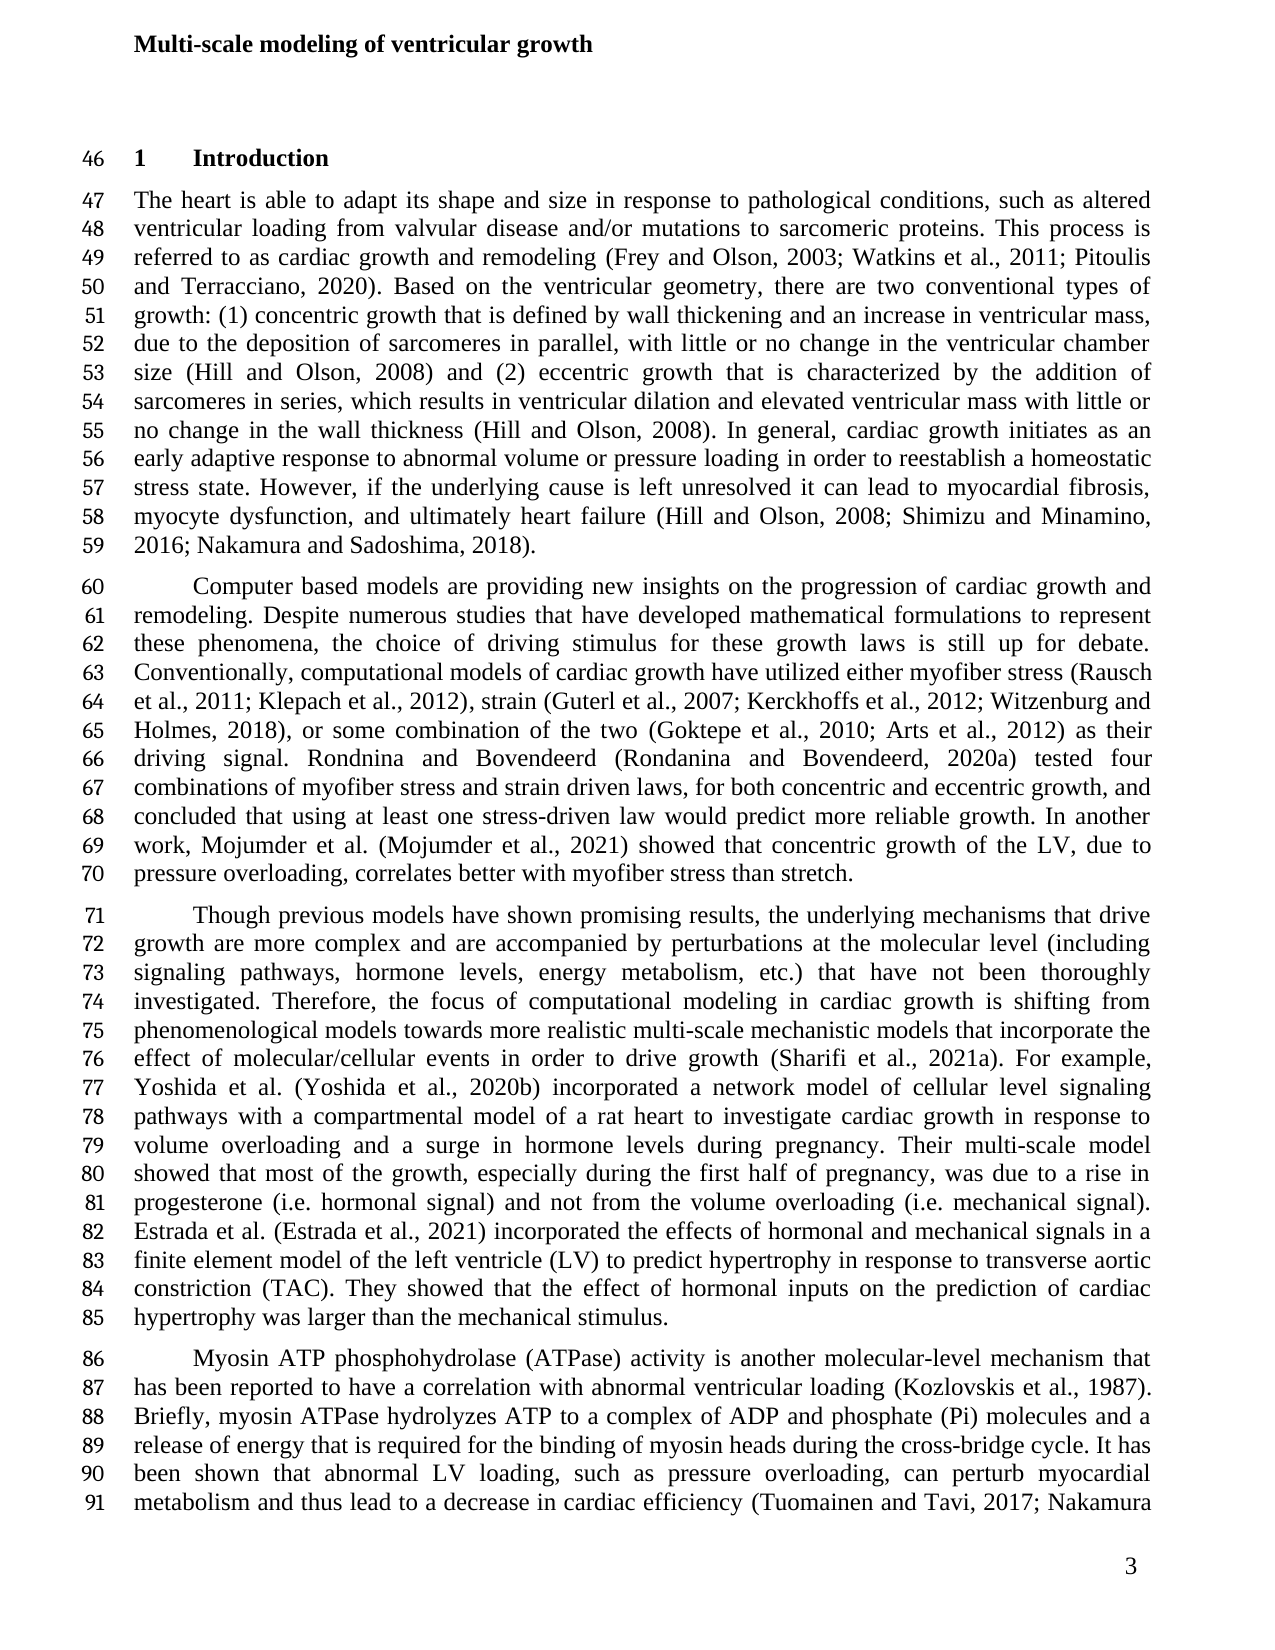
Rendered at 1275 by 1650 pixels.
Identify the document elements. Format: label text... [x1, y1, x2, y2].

text Though previous models have shown promising results, the underlying mechanisms that drive growth are more complex and are accompanied by perturbations at the molecular level (including signaling pathways, hormone levels, energy metabolism, etc.) that have not been thoroughly investigated. Therefore, the focus of computational modeling in cardiac growth is shifting from phenomenological models towards more realistic multi-scale mechanistic models that incorporate the effect of molecular/cellular events in order to drive growth (Sharifi et al., 2021a). For example, Yoshida et al. (Yoshida et al., 2020b) incorporated a network model of cellular level signaling pathways with a compartmental model of a rat heart to investigate cardiac growth in response to volume overloading and a surge in hormone levels during pregnancy. Their multi-scale model showed that most of the growth, especially during the first half of pregnancy, was due to a rise in progesterone (i.e. hormonal signal) and not from the volume overloading (i.e. mechanical signal). Estrada et al. (Estrada et al., 2021) incorporated the effects of hormonal and mechanical signals in a finite element model of the left ventricle (LV) to predict hypertrophy in response to transverse aortic constriction (TAC). They showed that the effect of hormonal inputs on the prediction of cardiac hypertrophy was larger than the mechanical stimulus. [133, 900, 1152, 1331]
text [133, 1343, 1152, 1516]
text Computer based models are providing new insights on the progression of cardiac growth and remodeling. Despite numerous studies that have developed mathematical formulations to represent these phenomena, the choice of driving stimulus for these growth laws is still up for debate. Conventionally, computational models of cardiac growth have utilized either myofiber stress (Rausch et al., 2011; Klepach et al., 2012), strain (Guterl et al., 2007; Kerckhoffs et al., 2012; Witzenburg and Holmes, 2018), or some combination of the two (Goktepe et al., 2010; Arts et al., 2012) as their driving signal. Rondnina and Bovendeerd (Rondanina and Bovendeerd, 2020a) tested four combinations of myofiber stress and strain driven laws, for both concentric and eccentric growth, and concluded that using at least one stress-driven law would predict more reliable growth. In another work, Mojumder et al. (Mojumder et al., 2021) showed that concentric growth of the LV, due to pressure overloading, correlates better with myofiber stress than stretch. [133, 571, 1152, 887]
subtitle Introduction [133, 143, 1152, 172]
text The heart is able to adapt its shape and size in response to pathological conditions, such as altered ventricular loading from valvular disease and/or mutations to sarcomeric proteins. This process is referred to as cardiac growth and remodeling (Frey and Olson, 2003; Watkins et al., 2011; Pitoulis and Terracciano, 2020). Based on the ventricular geometry, there are two conventional types of growth: (1) concentric growth that is defined by wall thickening and an increase in ventricular mass, due to the deposition of sarcomeres in parallel, with little or no change in the ventricular chamber size (Hill and Olson, 2008) and (2) eccentric growth that is characterized by the addition of sarcomeres in series, which results in ventricular dilation and elevated ventricular mass with little or no change in the wall thickness (Hill and Olson, 2008). In general, cardiac growth initiates as an early adaptive response to abnormal volume or pressure loading in order to reestablish a homeostatic stress state. However, if the underlying cause is left unresolved it can lead to myocardial fibrosis, myocyte dysfunction, and ultimately heart failure (Hill and Olson, 2008; Shimizu and Minamino, 2016; Nakamura and Sadoshima, 2018). [133, 185, 1152, 558]
